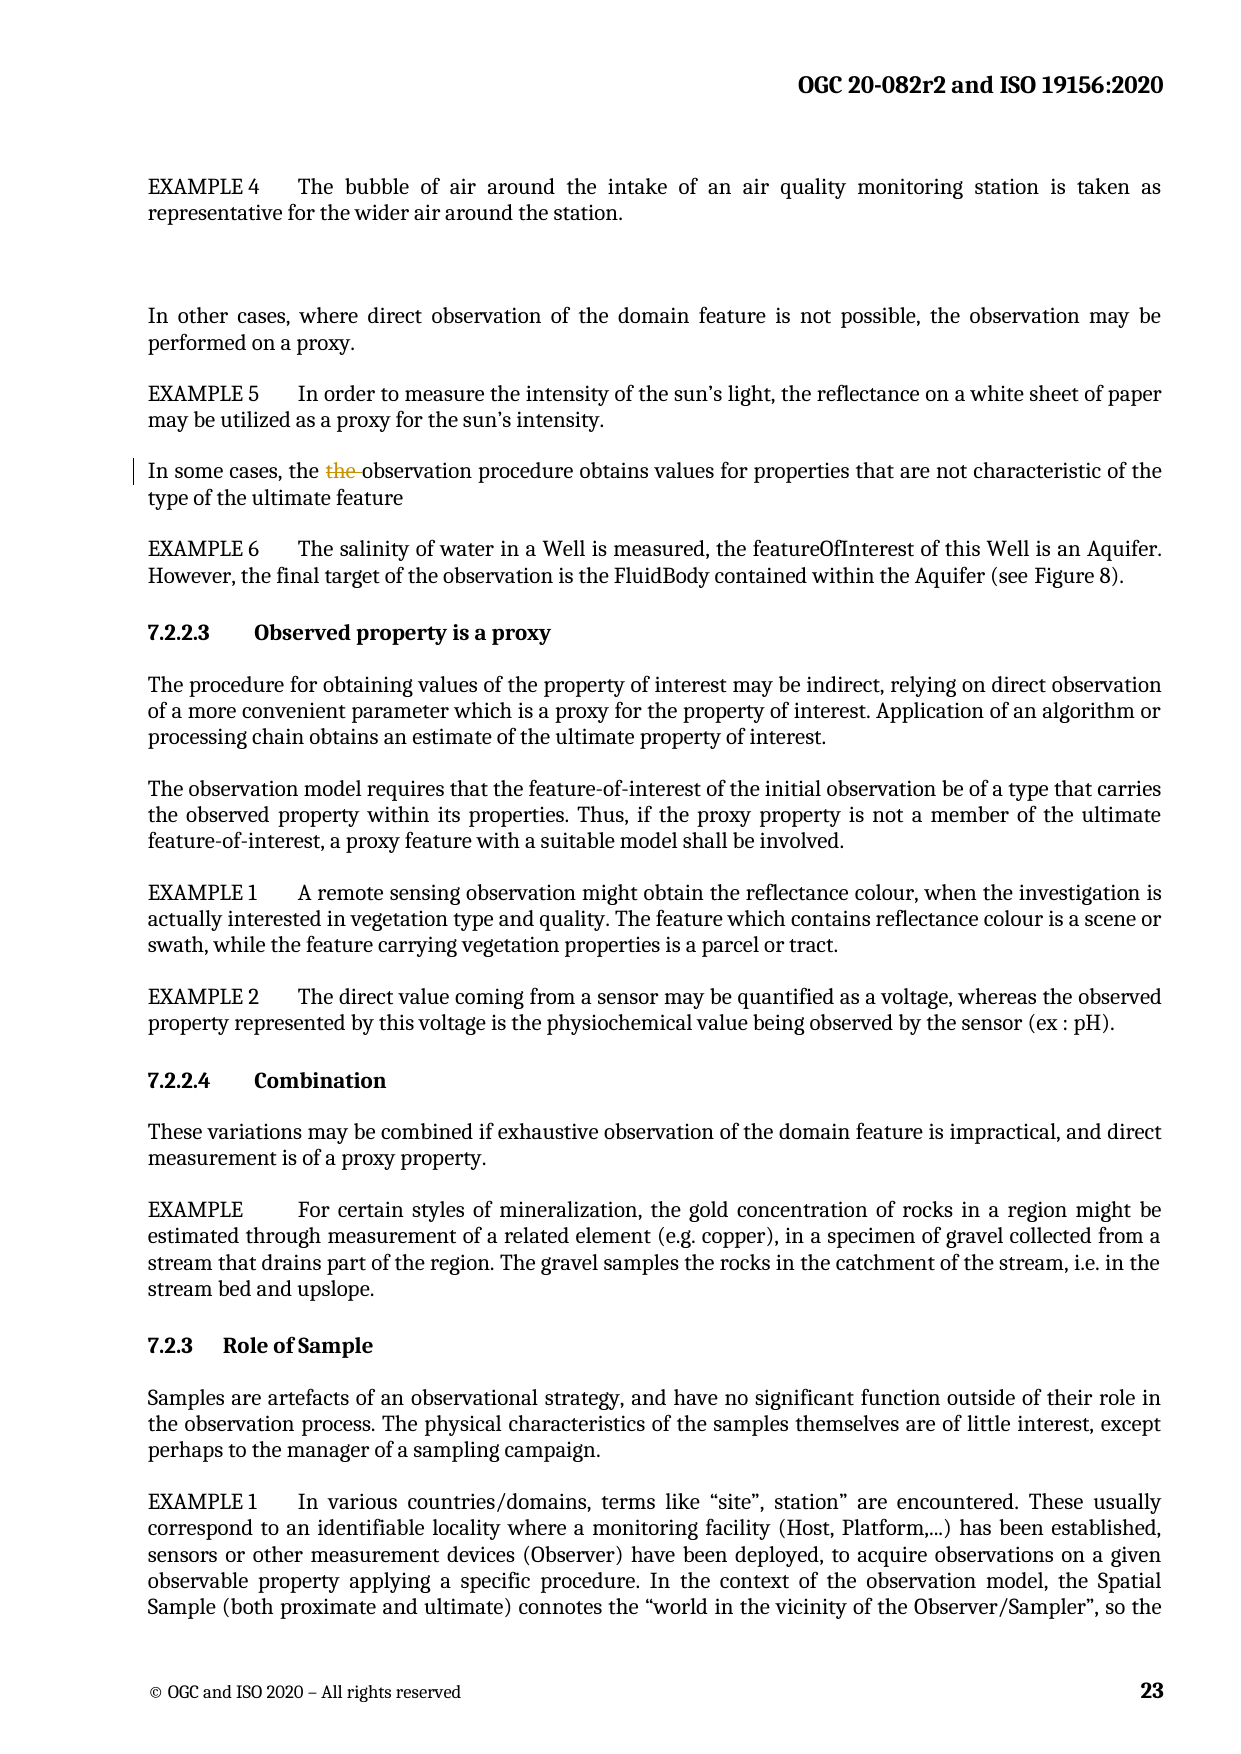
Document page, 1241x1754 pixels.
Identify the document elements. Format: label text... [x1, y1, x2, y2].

text EXAMPLE 1 A remote sensing observation might obtain the reflectance colour, when the investigation is actually interested in vegetation type and quality. The feature which contains reflectance colour is a scene or swath, while the feature carrying vegetation properties is a parcel or tract. [148, 879, 1163, 958]
text EXAMPLE 4 The bubble of air around the intake of an air quality monitoring station is taken as representative for the wider air around the station. [148, 174, 1163, 227]
text Samples are artefacts of an observational strategy, and have no significant function outside of their role in the observation process. The physical characteristics of the samples themselves are of little interest, except perhaps to the manager of a sampling campaign. [148, 1384, 1163, 1464]
text In some cases, the observation procedure obtains values for properties that are not characteristic of the type of the ultimate feature [148, 458, 1163, 511]
text EXAMPLE For certain styles of mineralization, the gold concentration of rocks in a region might be estimated through measurement of a related element (e.g. copper), in a specimen of gravel collected from a stream that drains part of the region. The gravel samples the rocks in the catchment of the stream, i.e. in the stream bed and upslope. [148, 1197, 1163, 1302]
text The procedure for obtaining values of the property of interest may be indirect, relying on direct observation of a more convenient parameter which is a proxy for the property of interest. Application of an algorithm or processing chain obtains an estimate of the ultimate property of interest. [148, 671, 1163, 750]
text These variations may be combined if exhaustive observation of the domain feature is impractical, and direct measurement is of a proxy property. [148, 1119, 1163, 1172]
text EXAMPLE 6 The salinity of water in a Well is measured, the featureOfInterest of this Well is an Aquifer. However, the final target of the observation is the FluidBody contained within the Aquifer (see Figure 8). [148, 536, 1163, 589]
text In other cases, where direct observation of the domain feature is not possible, the observation may be performed on a proxy. [148, 303, 1163, 356]
text EXAMPLE 5 In order to measure the intensity of the sun’s light, the reflectance on a white sheet of paper may be utilized as a proxy for the sun’s intensity. [148, 381, 1163, 433]
subtitle Combination [148, 1067, 1163, 1094]
subtitle Observed property is a proxy [148, 620, 1163, 646]
text The observation model requires that the feature-of-interest of the initial observation be of a type that carries the observed property within its properties. Thus, if the proxy property is not a member of the ultimate feature-of-interest, a proxy feature with a suitable model shall be involved. [148, 775, 1163, 854]
subtitle Role of Sample [148, 1333, 1163, 1359]
text EXAMPLE 2 The direct value coming from a sensor may be quantified as a voltage, whereas the observed property represented by this voltage is the physiochemical value being observed by the sensor (ex : pH). [148, 983, 1163, 1036]
